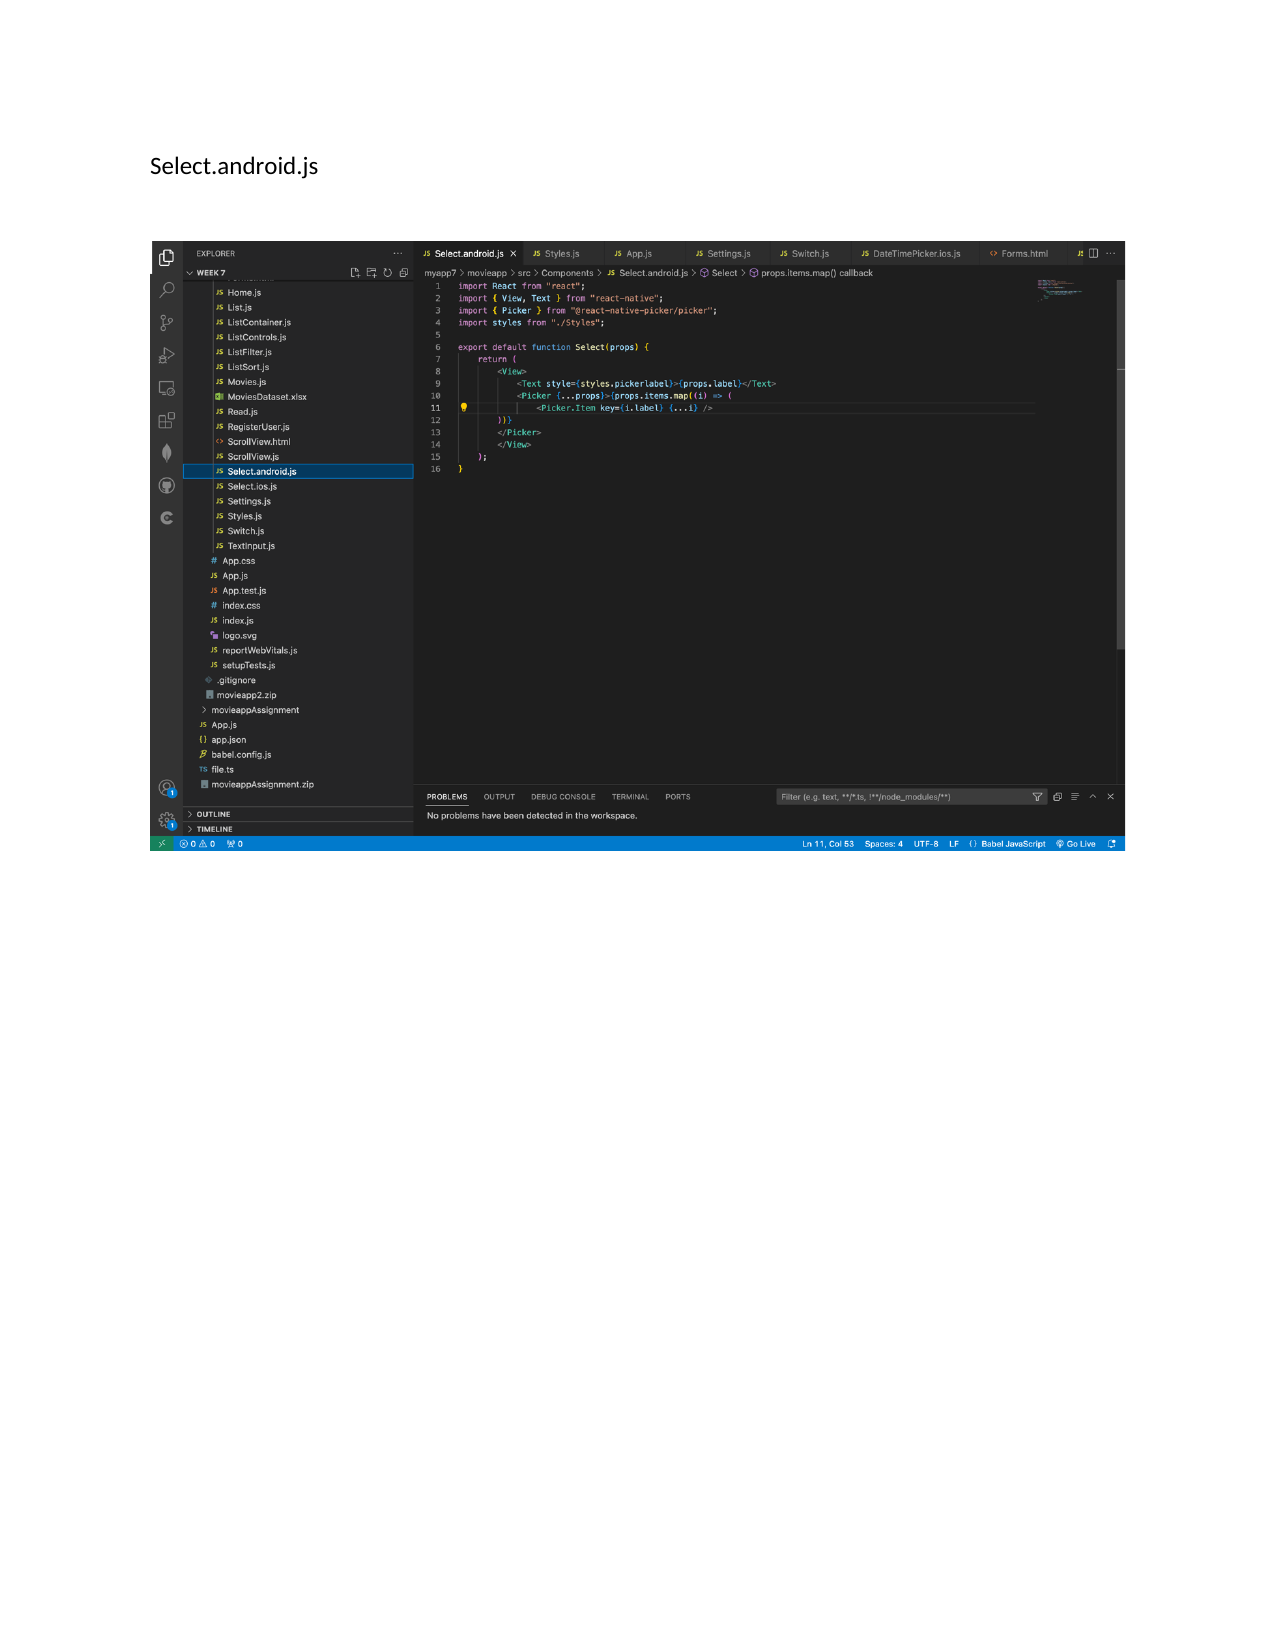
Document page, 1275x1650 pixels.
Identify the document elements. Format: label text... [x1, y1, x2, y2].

picture [150, 241, 1125, 851]
text Select.android.js [150, 150, 1125, 181]
